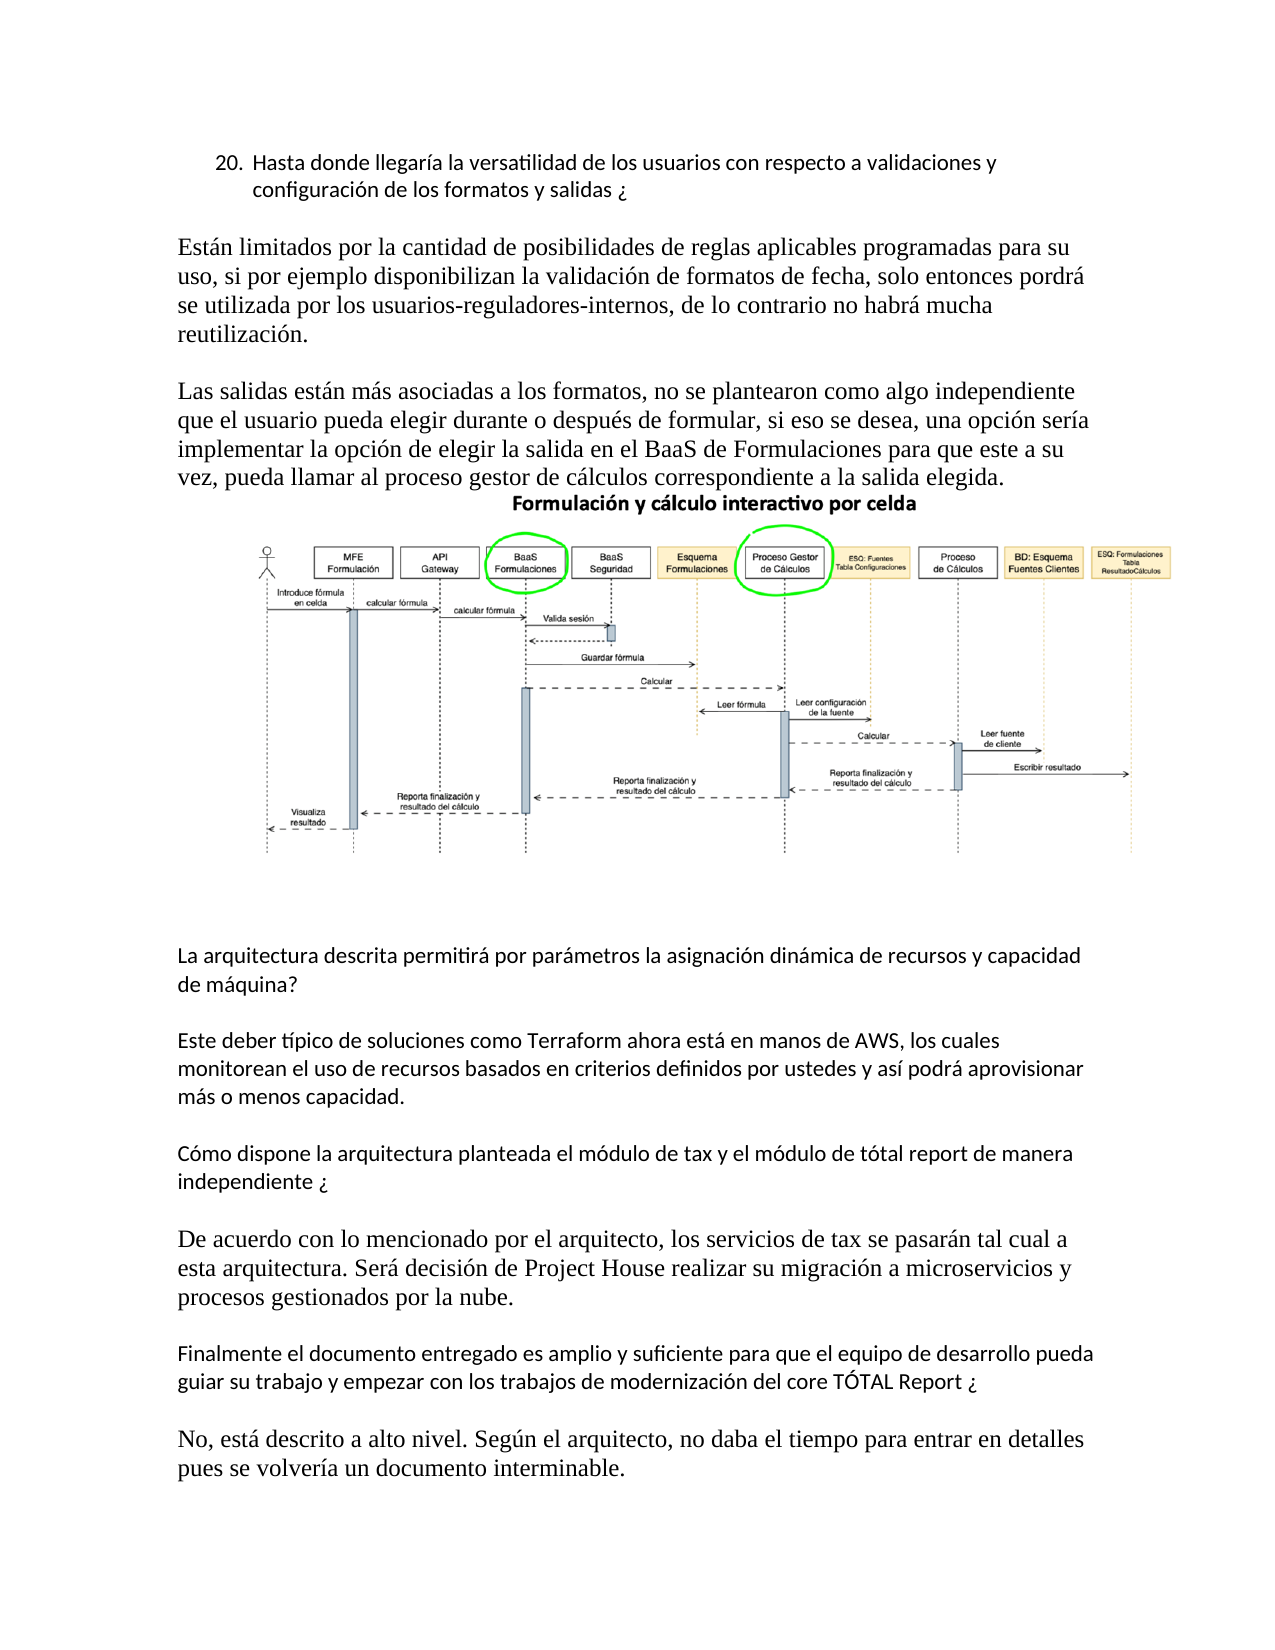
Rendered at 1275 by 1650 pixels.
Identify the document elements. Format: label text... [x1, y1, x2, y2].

text Las salidas están más asociadas a los formatos, no se plantearon como algo independiente que el usuario pueda elegir durante o después de formular, si eso se desea, una opción sería implementar la opción de elegir la salida en el BaaS de Formulaciones para que este a su vez, pueda llamar al proceso gestor de cálculos correspondiente a la salida elegida. [177, 376, 1098, 491]
text Este deber típico de soluciones como Terraform ahora está en manos de AWS, los cuales monitorean el uso de recursos basados en criterios definidos por ustedes y así podrá aprovisionar más o menos capacidad. [177, 1026, 1098, 1111]
text Cómo dispone la arquitectura planteada el módulo de tax y el módulo de tótal report de manera independiente ¿ [177, 1139, 1098, 1195]
picture [252, 491, 1173, 860]
text Finalmente el documento entregado es amplio y suficiente para que el equipo de desarrollo pueda guiar su trabajo y empezar con los trabajos de modernización del core TÓTAL Report ¿ [177, 1339, 1098, 1395]
text De acuerdo con lo mencionado por el arquitecto, los servicios de tax se pasarán tal cual a esta arquitectura. Será decisión de Project House realizar su migración a microservicios y procesos gestionados por la nube. [177, 1224, 1098, 1310]
list Hasta donde llegaría la versatilidad de los usuarios con respecto a validaciones y configuración de los formatos y salidas ¿ [215, 148, 1098, 204]
text No, está descrito a alto nivel. Según el arquitecto, no daba el tiempo para entrar en detalles pues se volvería un documento interminable. [177, 1424, 1098, 1481]
text Están limitados por la cantidad de posibilidades de reglas aplicables programadas para su uso, si por ejemplo disponibilizan la validación de formatos de fecha, solo entonces pordrá se utilizada por los usuarios-reguladores-internos, de lo contrario no habrá mucha reutilización. [177, 232, 1098, 347]
text La arquitectura descrita permitirá por parámetros la asignación dinámica de recursos y capacidad de máquina? [177, 942, 1098, 998]
